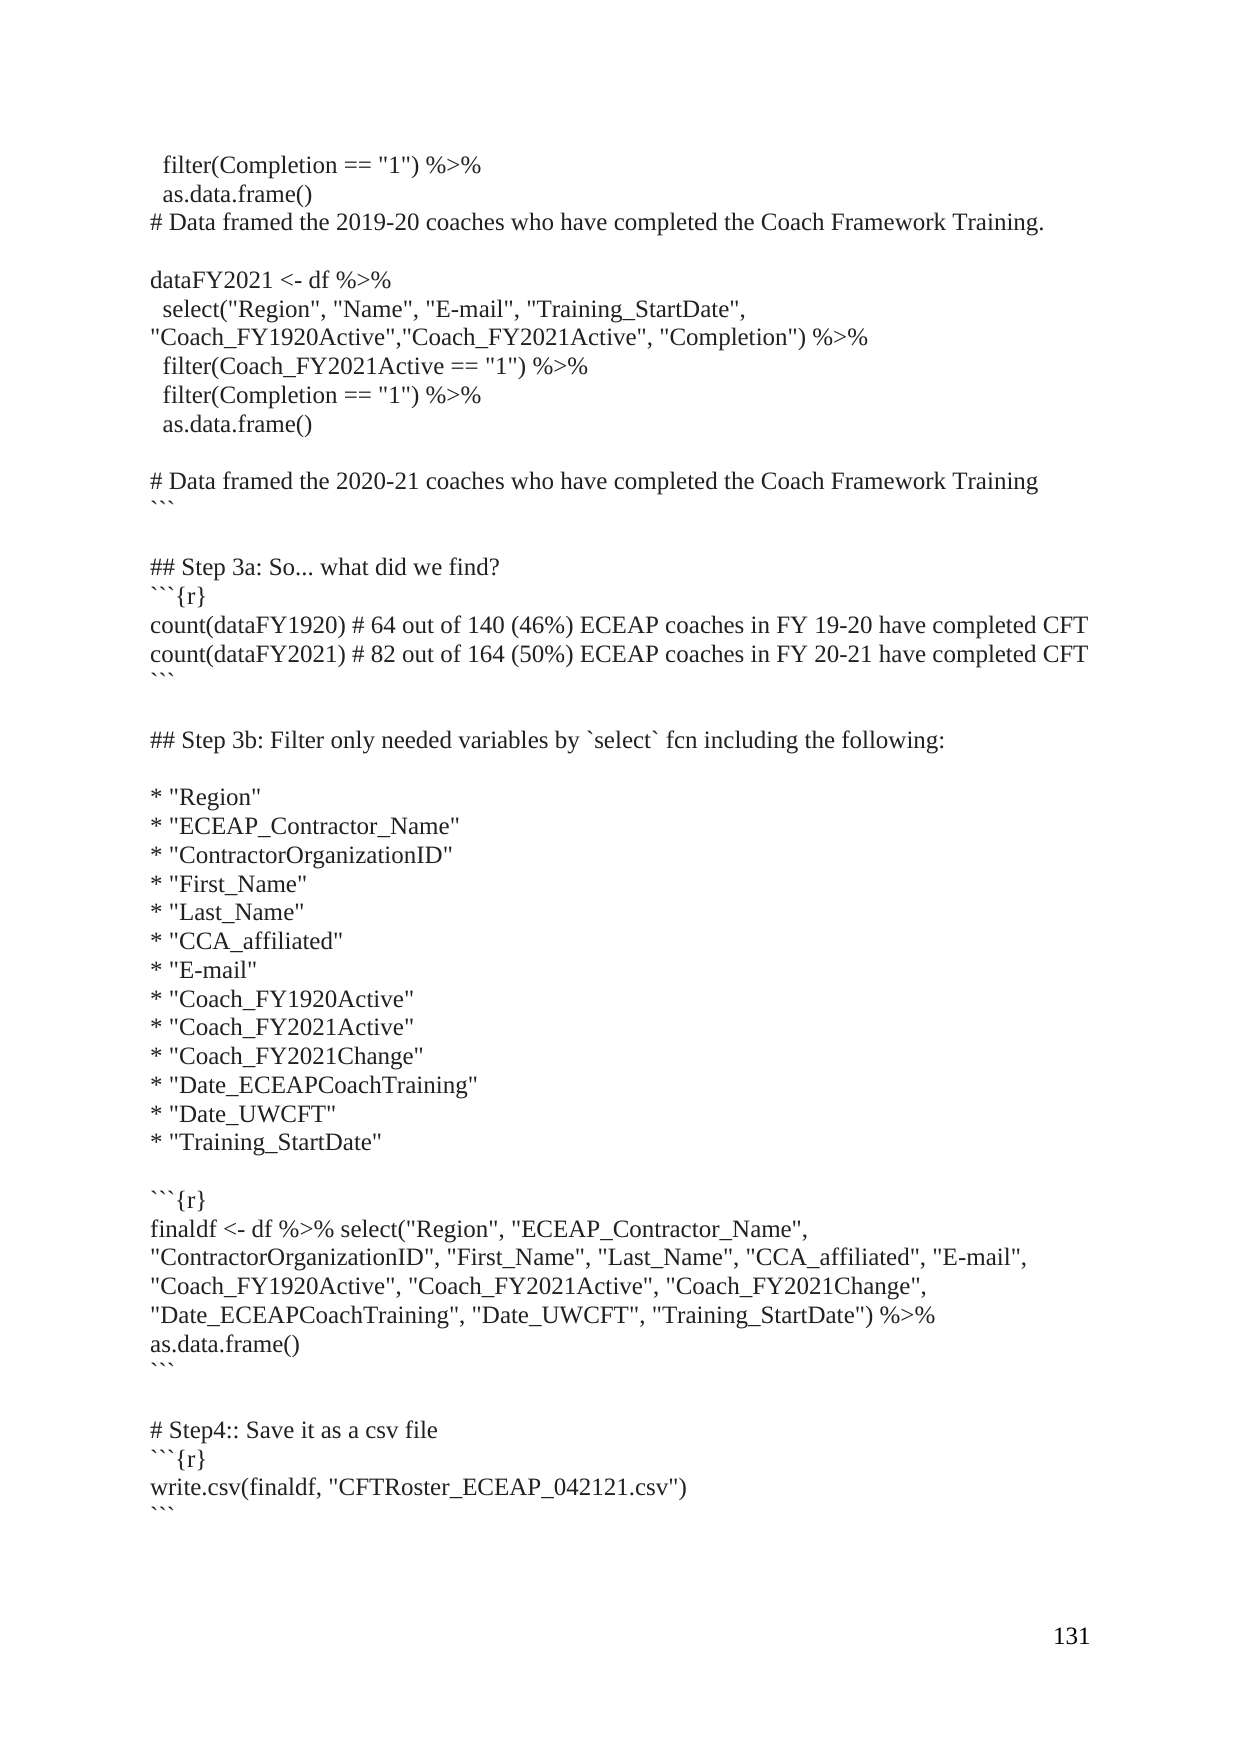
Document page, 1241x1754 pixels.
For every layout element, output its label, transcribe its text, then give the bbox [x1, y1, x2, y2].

text finaldf <- df %>% select("Region", "ECEAP_Contractor_Name", "ContractorOrganizationID", "First_Name", "Last_Name", "CCA_affiliated", "E-mail", "Coach_FY1920Active", "Coach_FY2021Active", "Coach_FY2021Change", "Date_ECEAPCoachTraining", "Date_UWCFT", "Training_StartDate") %>% as.data.frame() [150, 1214, 1090, 1357]
text * "CCA_affiliated" [150, 926, 1090, 955]
text select("Region", "Name", "E-mail", "Training_StartDate", "Coach_FY1920Active","Coach_FY2021Active", "Completion") %>% [150, 294, 1090, 351]
text filter(Completion == "1") %>% [150, 380, 1090, 409]
text as.data.frame() [150, 409, 1090, 437]
text * "First_Name" [150, 869, 1090, 897]
text ```{r} [150, 1444, 1090, 1472]
text * "E-mail" [150, 955, 1090, 984]
text ``` [150, 1501, 1090, 1530]
text as.data.frame() [150, 179, 1090, 207]
text # Step4:: Save it as a csv file [150, 1415, 1090, 1444]
text ## Step 3b: Filter only needed variables by `select` fcn including the following: [150, 725, 1090, 754]
text filter(Completion == "1") %>% [150, 150, 1090, 179]
text # Data framed the 2019-20 coaches who have completed the Coach Framework Training. [150, 207, 1090, 236]
text * "Coach_FY2021Active" [150, 1012, 1090, 1041]
text ``` [150, 667, 1090, 696]
text dataFY2021 <- df %>% [150, 265, 1090, 294]
text * "ECEAP_Contractor_Name" [150, 811, 1090, 840]
text ## Step 3a: So... what did we find? [150, 552, 1090, 581]
text ```{r} [150, 581, 1090, 610]
text * "Training_StartDate" [150, 1127, 1090, 1156]
text ``` [150, 495, 1090, 524]
text count(dataFY2021) # 82 out of 164 (50%) ECEAP coaches in FY 20-21 have completed CFT [150, 639, 1090, 667]
text * "Date_ECEAPCoachTraining" [150, 1070, 1090, 1099]
text * "Date_UWCFT" [150, 1099, 1090, 1127]
text * "Region" [150, 782, 1090, 811]
text * "Coach_FY1920Active" [150, 984, 1090, 1012]
text filter(Coach_FY2021Active == "1") %>% [150, 351, 1090, 380]
text count(dataFY1920) # 64 out of 140 (46%) ECEAP coaches in FY 19-20 have completed CFT [150, 610, 1090, 639]
text * "Last_Name" [150, 897, 1090, 926]
text # Data framed the 2020-21 coaches who have completed the Coach Framework Training [150, 466, 1090, 495]
text * "Coach_FY2021Change" [150, 1041, 1090, 1070]
text * "ContractorOrganizationID" [150, 840, 1090, 869]
text ``` [150, 1357, 1090, 1386]
text write.csv(finaldf, "CFTRoster_ECEAP_042121.csv") [150, 1472, 1090, 1501]
text ```{r} [150, 1185, 1090, 1214]
